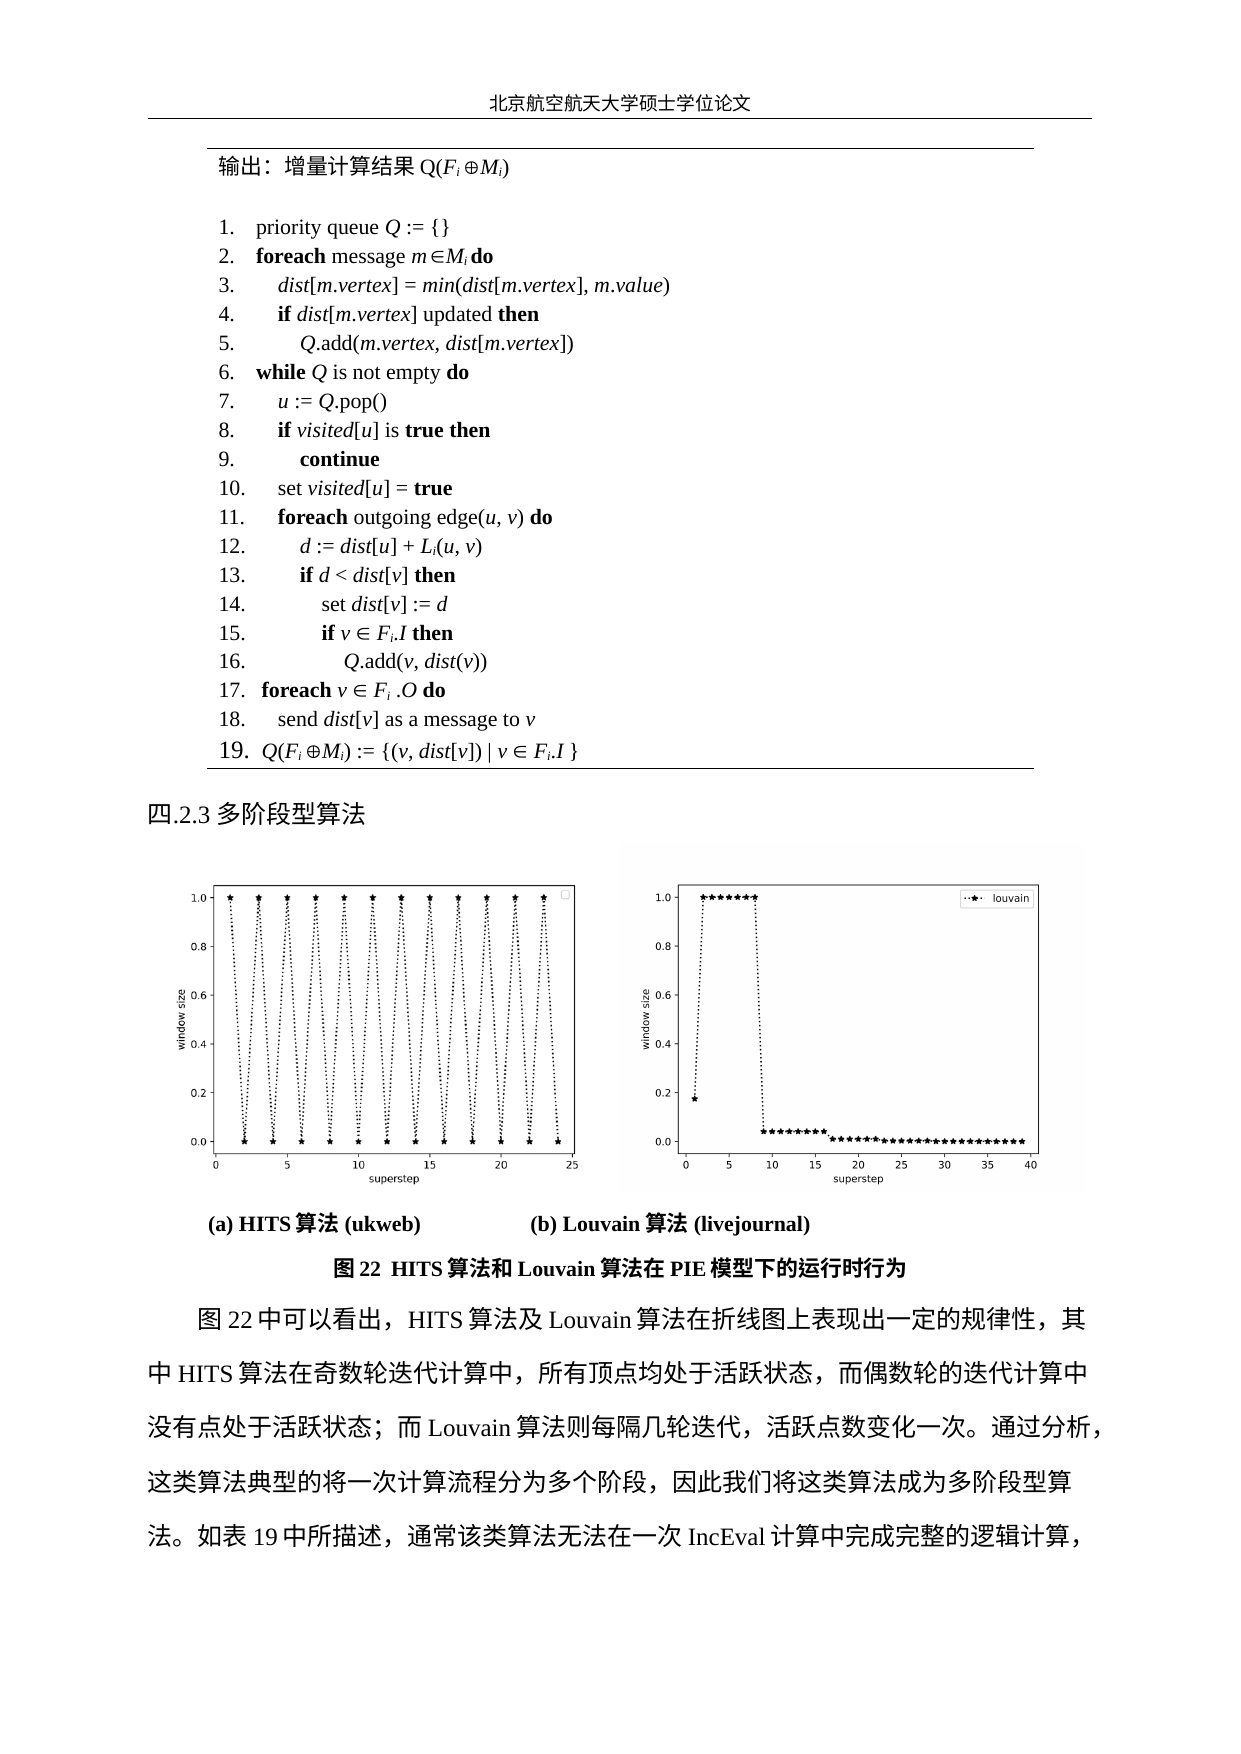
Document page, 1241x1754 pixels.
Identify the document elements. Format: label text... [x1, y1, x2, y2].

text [148, 1299, 1092, 1553]
picture [155, 843, 1085, 1192]
text (a) HITS算法 (ukweb) (b) Louvain算法 (livejournal) [148, 1206, 1092, 1238]
subtitle 多阶段型算法 [148, 794, 1092, 831]
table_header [207, 149, 1034, 768]
text 图22 HITS算法和Louvain算法在PIE模型下的运行时行为 [148, 1253, 1092, 1283]
